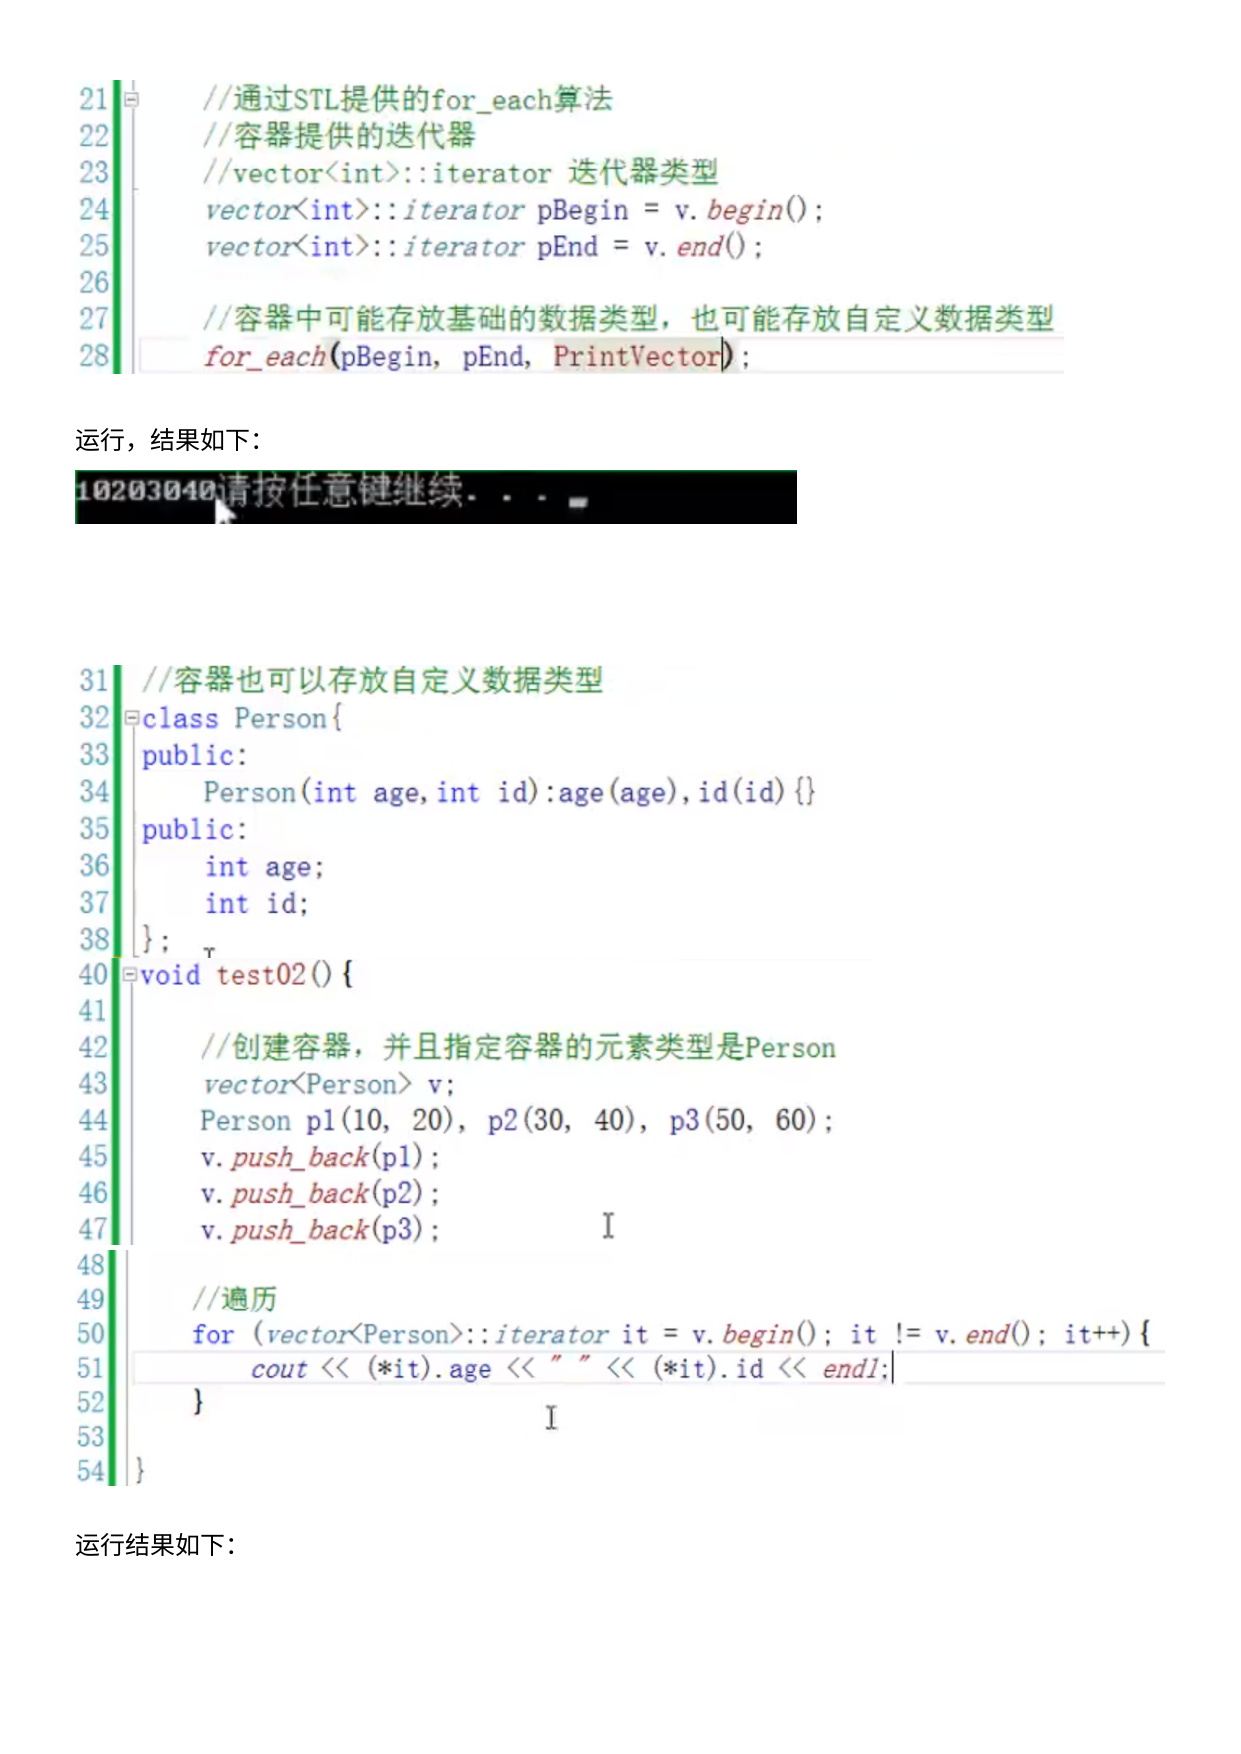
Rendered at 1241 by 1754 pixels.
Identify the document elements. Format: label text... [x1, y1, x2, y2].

text 运行结果如下： [75, 1511, 1165, 1576]
picture [75, 80, 1064, 374]
picture [75, 470, 797, 524]
text 运行，结果如下： [75, 406, 1165, 471]
picture [75, 665, 893, 1245]
picture [75, 1250, 1166, 1486]
